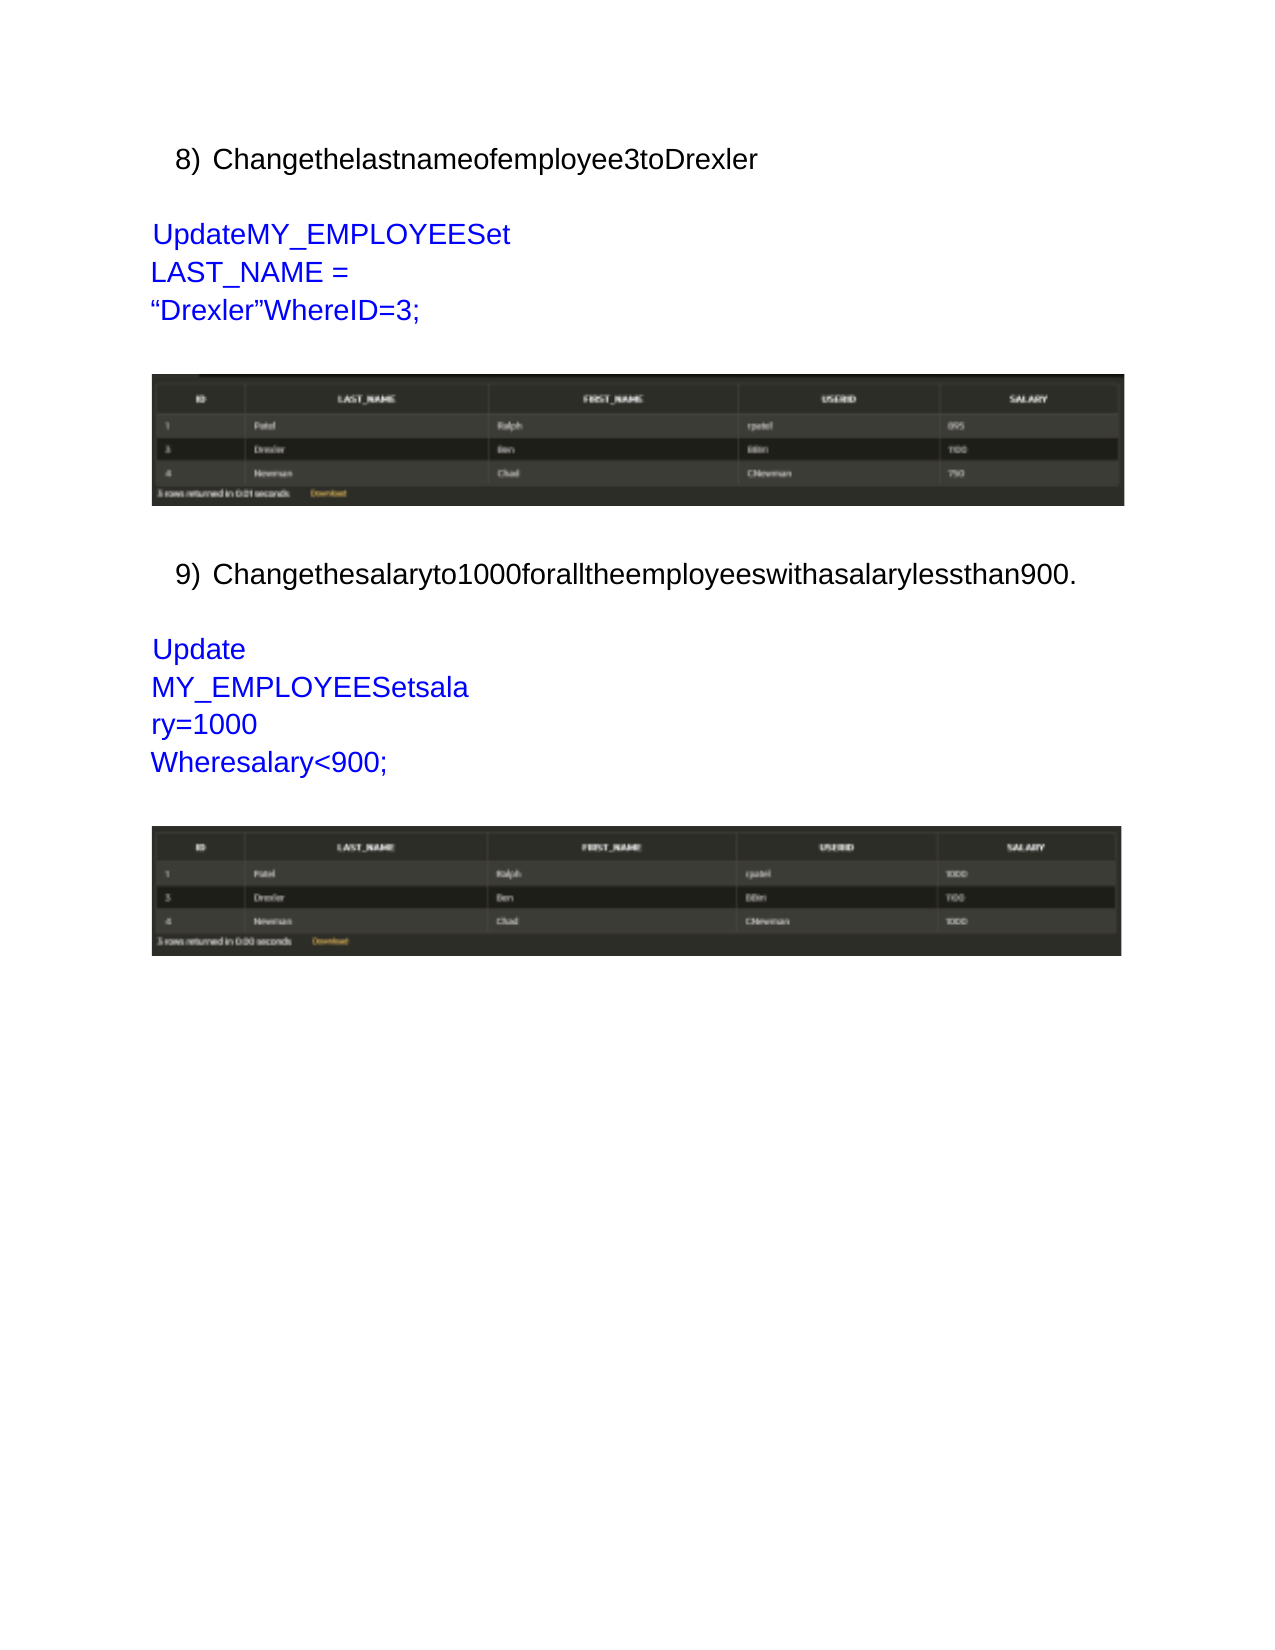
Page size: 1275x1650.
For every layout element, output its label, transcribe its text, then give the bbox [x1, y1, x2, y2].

text Update MY_EMPLOYEESetsalary=1000 [151, 632, 477, 741]
picture [151, 374, 1125, 506]
list Changethelastnameofemployee3toDrexler [175, 142, 1210, 175]
picture [151, 826, 1122, 956]
text Wheresalary<900; [150, 745, 1210, 779]
text UpdateMY_EMPLOYEESet LAST_NAME = “Drexler”WhereID=3; [150, 217, 524, 326]
list Changethesalaryto1000foralltheemployeeswithasalarylessthan900. [175, 557, 1099, 591]
